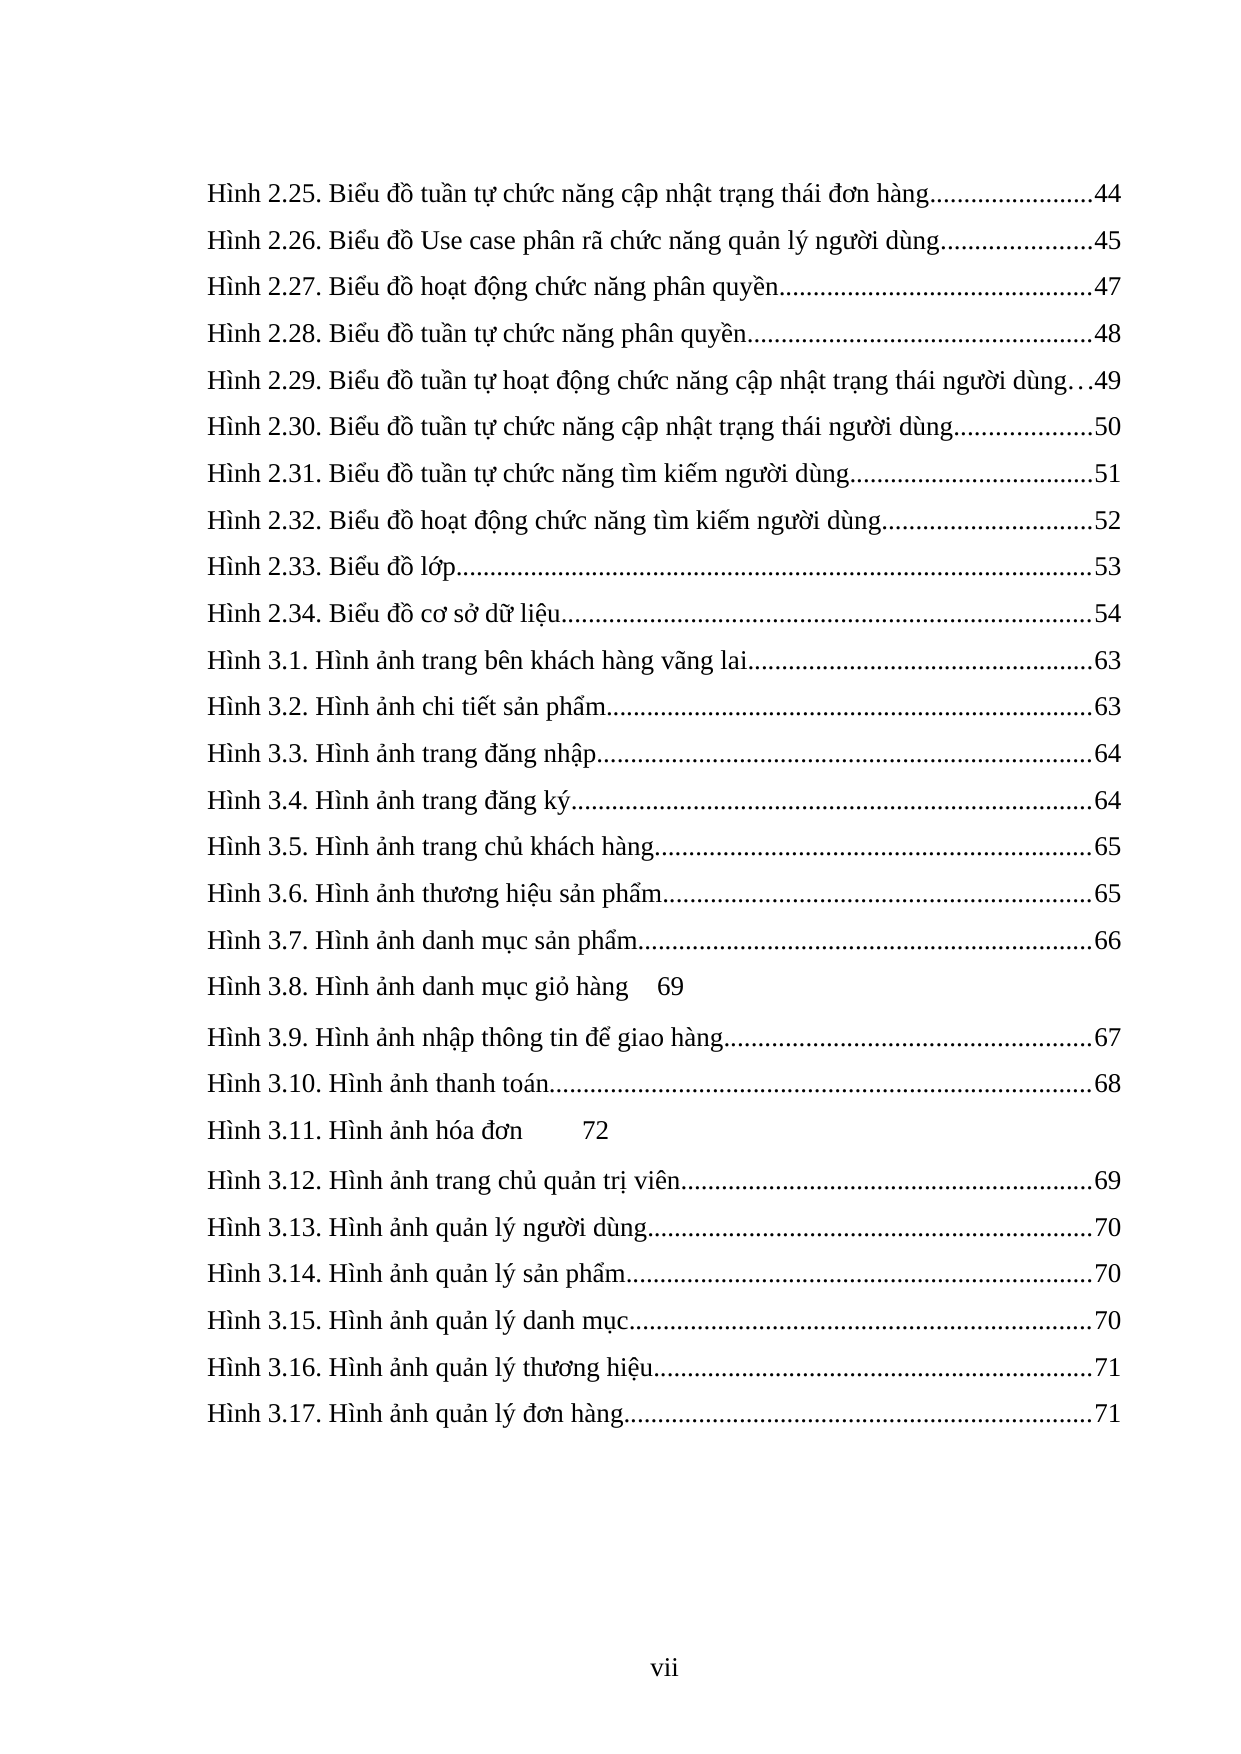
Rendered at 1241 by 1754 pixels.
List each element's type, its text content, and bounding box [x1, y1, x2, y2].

text Hình 3.14. Hình ảnh quản lý sản phẩm 70 [207, 1258, 1122, 1289]
text Hình 2.33. Biểu đồ lớp 53 [207, 551, 1122, 582]
text Hình 2.34. Biểu đồ cơ sở dữ liệu 54 [207, 597, 1122, 628]
text Hình 2.28. Biểu đồ tuần tự chức năng phân quyền 48 [207, 317, 1122, 348]
text Hình 3.16. Hình ảnh quản lý thương hiệu 71 [207, 1351, 1122, 1382]
text Hình 3.11. Hình ảnh hóa đơn 72 [207, 1114, 1122, 1145]
text Hình 3.10. Hình ảnh thanh toán 68 [207, 1067, 1122, 1098]
text Hình 2.31. Biểu đồ tuần tự chức năng tìm kiếm người dùng 51 [207, 457, 1122, 488]
text Hình 3.5. Hình ảnh trang chủ khách hàng 65 [207, 831, 1122, 862]
text Hình 2.25. Biểu đồ tuần tự chức năng cập nhật trạng thái đơn hàng 44 [207, 177, 1122, 208]
text Hình 3.15. Hình ảnh quản lý danh mục 70 [207, 1304, 1122, 1335]
text Hình 3.2. Hình ảnh chi tiết sản phẩm 63 [207, 691, 1122, 722]
text Hình 2.30. Biểu đồ tuần tự chức năng cập nhật trạng thái người dùng 50 [207, 411, 1122, 442]
text Hình 3.8. Hình ảnh danh mục giỏ hàng 69 [207, 971, 1122, 1002]
text Hình 2.29. Biểu đồ tuần tự hoạt động chức năng cập nhật trạng thái người dùng 49 [207, 364, 1122, 395]
text Hình 3.9. Hình ảnh nhập thông tin để giao hàng 67 [207, 1021, 1122, 1052]
text Hình 3.12. Hình ảnh trang chủ quản trị viên 69 [207, 1164, 1122, 1195]
text Hình 2.27. Biểu đồ hoạt động chức năng phân quyền 47 [207, 271, 1122, 302]
text Hình 3.1. Hình ảnh trang bên khách hàng vãng lai 63 [207, 644, 1122, 675]
text Hình 3.13. Hình ảnh quản lý người dùng 70 [207, 1211, 1122, 1242]
text Hình 2.26. Biểu đồ Use case phân rã chức năng quản lý người dùng 45 [207, 224, 1122, 255]
text Hình 3.4. Hình ảnh trang đăng ký 64 [207, 784, 1122, 815]
text Hình 2.32. Biểu đồ hoạt động chức năng tìm kiếm người dùng 52 [207, 504, 1122, 535]
text Hình 3.3. Hình ảnh trang đăng nhập 64 [207, 737, 1122, 768]
text Hình 3.6. Hình ảnh thương hiệu sản phẩm 65 [207, 877, 1122, 908]
text Hình 3.7. Hình ảnh danh mục sản phẩm 66 [207, 924, 1122, 955]
text Hình 3.17. Hình ảnh quản lý đơn hàng 71 [207, 1398, 1122, 1429]
